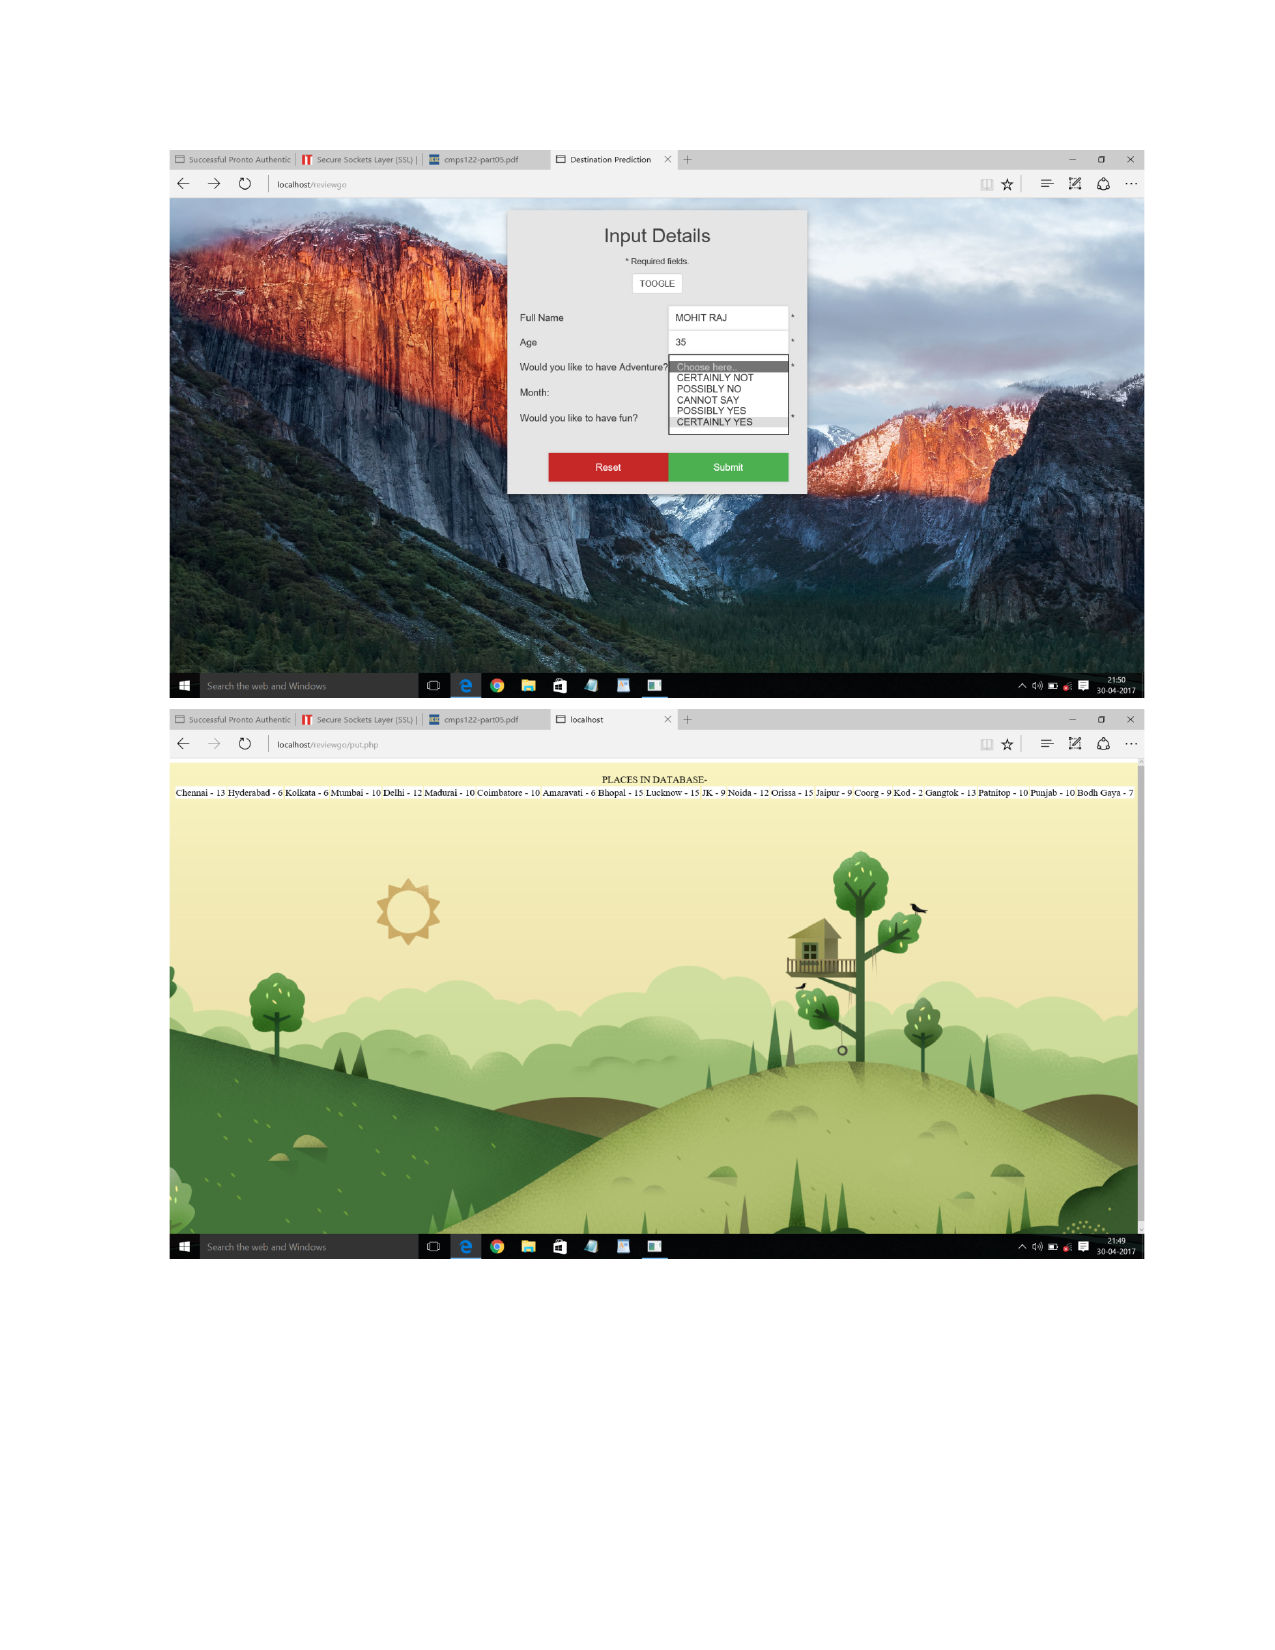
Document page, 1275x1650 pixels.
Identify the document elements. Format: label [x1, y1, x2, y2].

picture [169, 709, 1145, 1259]
picture [169, 150, 1145, 698]
